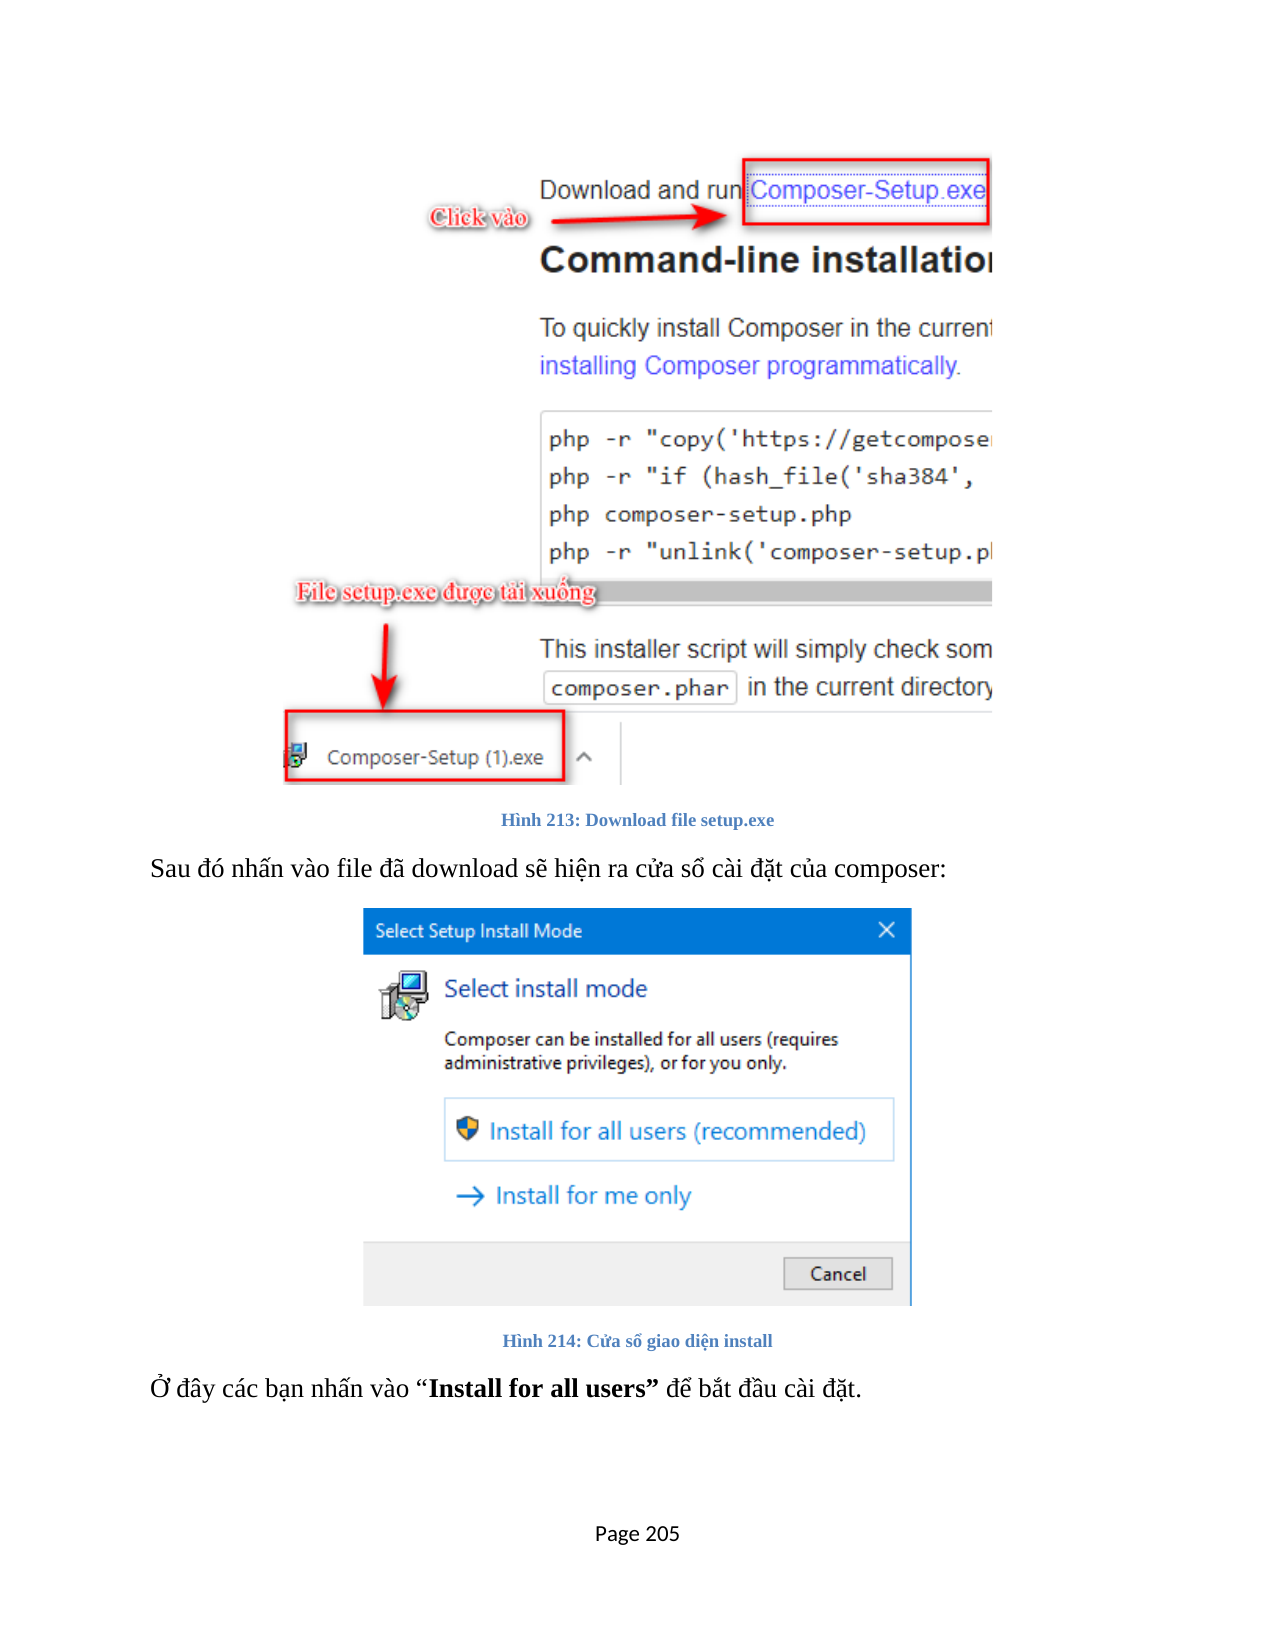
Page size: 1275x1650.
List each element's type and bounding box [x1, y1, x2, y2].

picture [363, 908, 912, 1306]
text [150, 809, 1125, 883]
picture [282, 150, 993, 785]
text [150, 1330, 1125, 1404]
